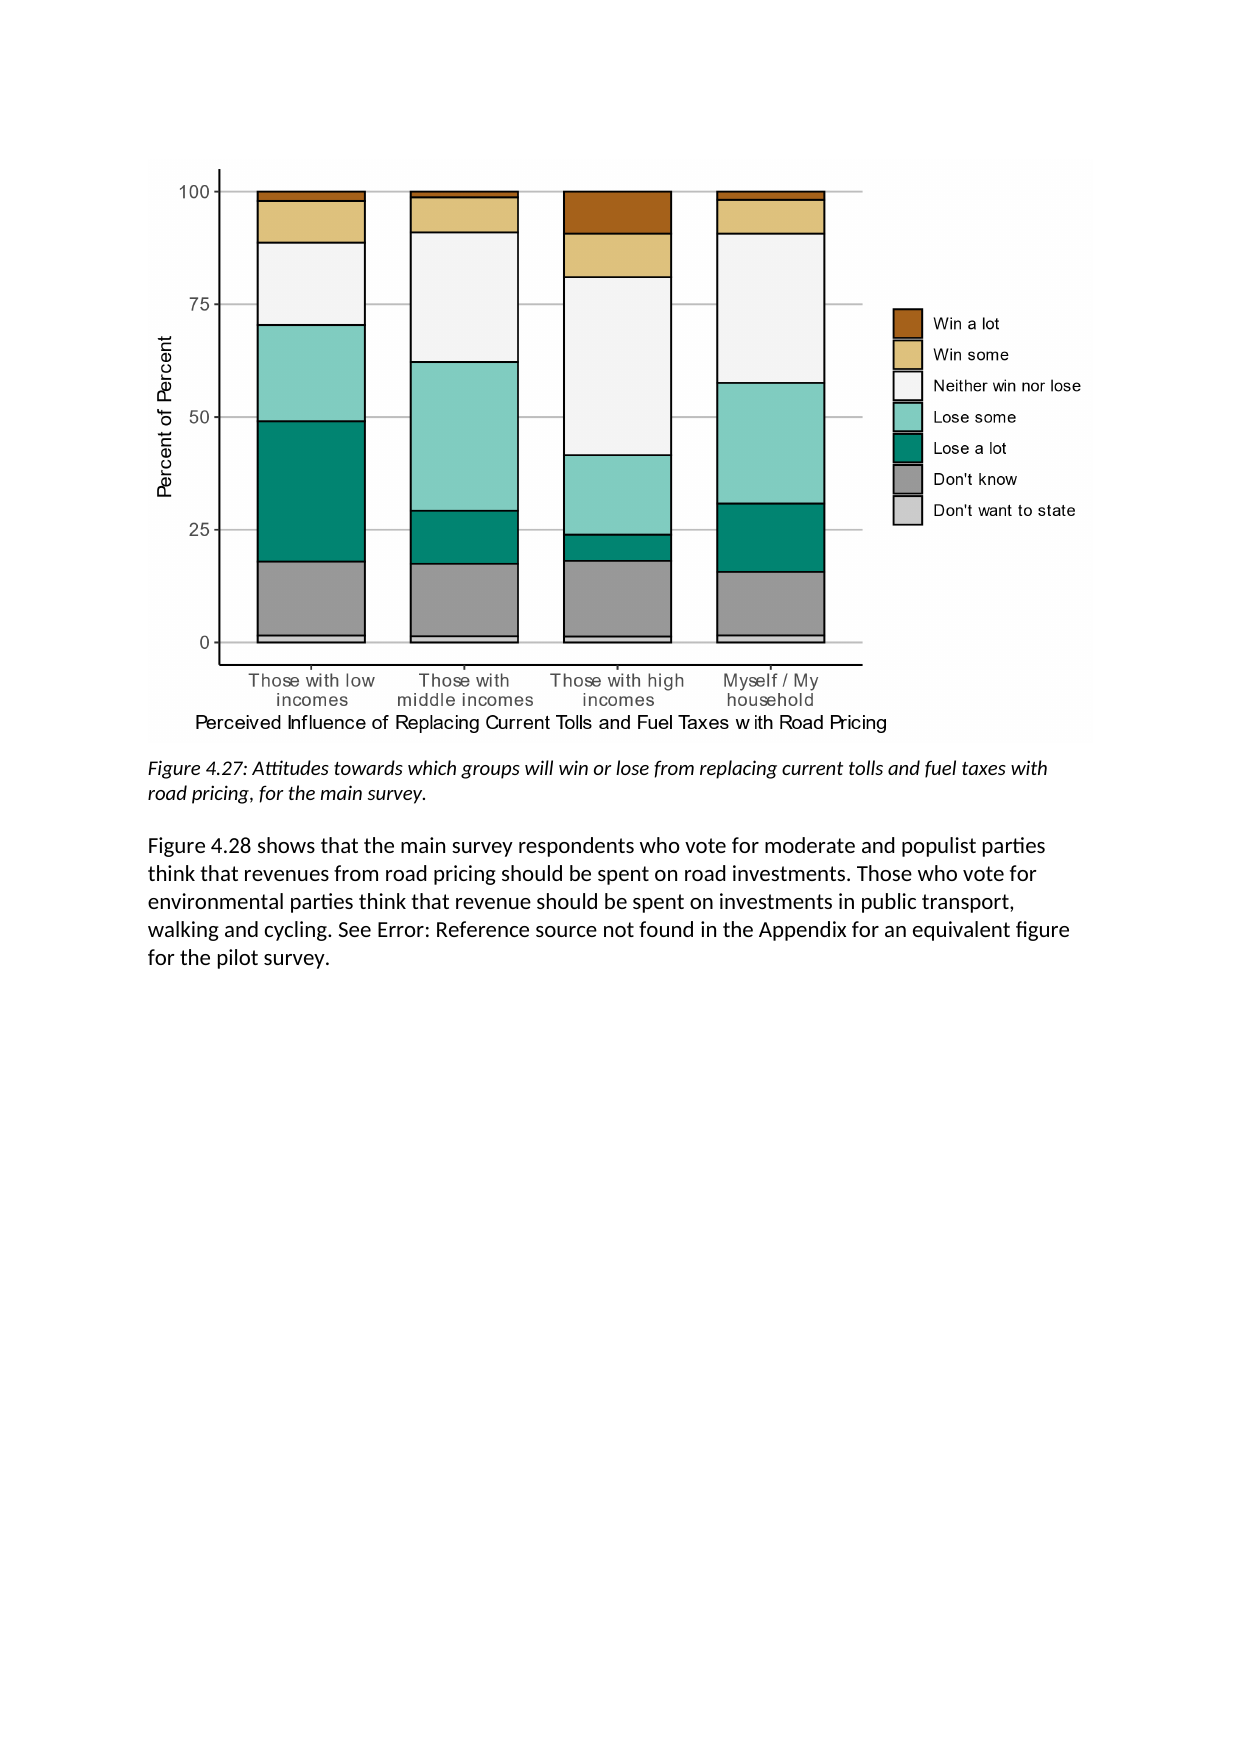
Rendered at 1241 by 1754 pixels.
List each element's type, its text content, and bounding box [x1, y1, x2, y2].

picture [147, 159, 1093, 743]
